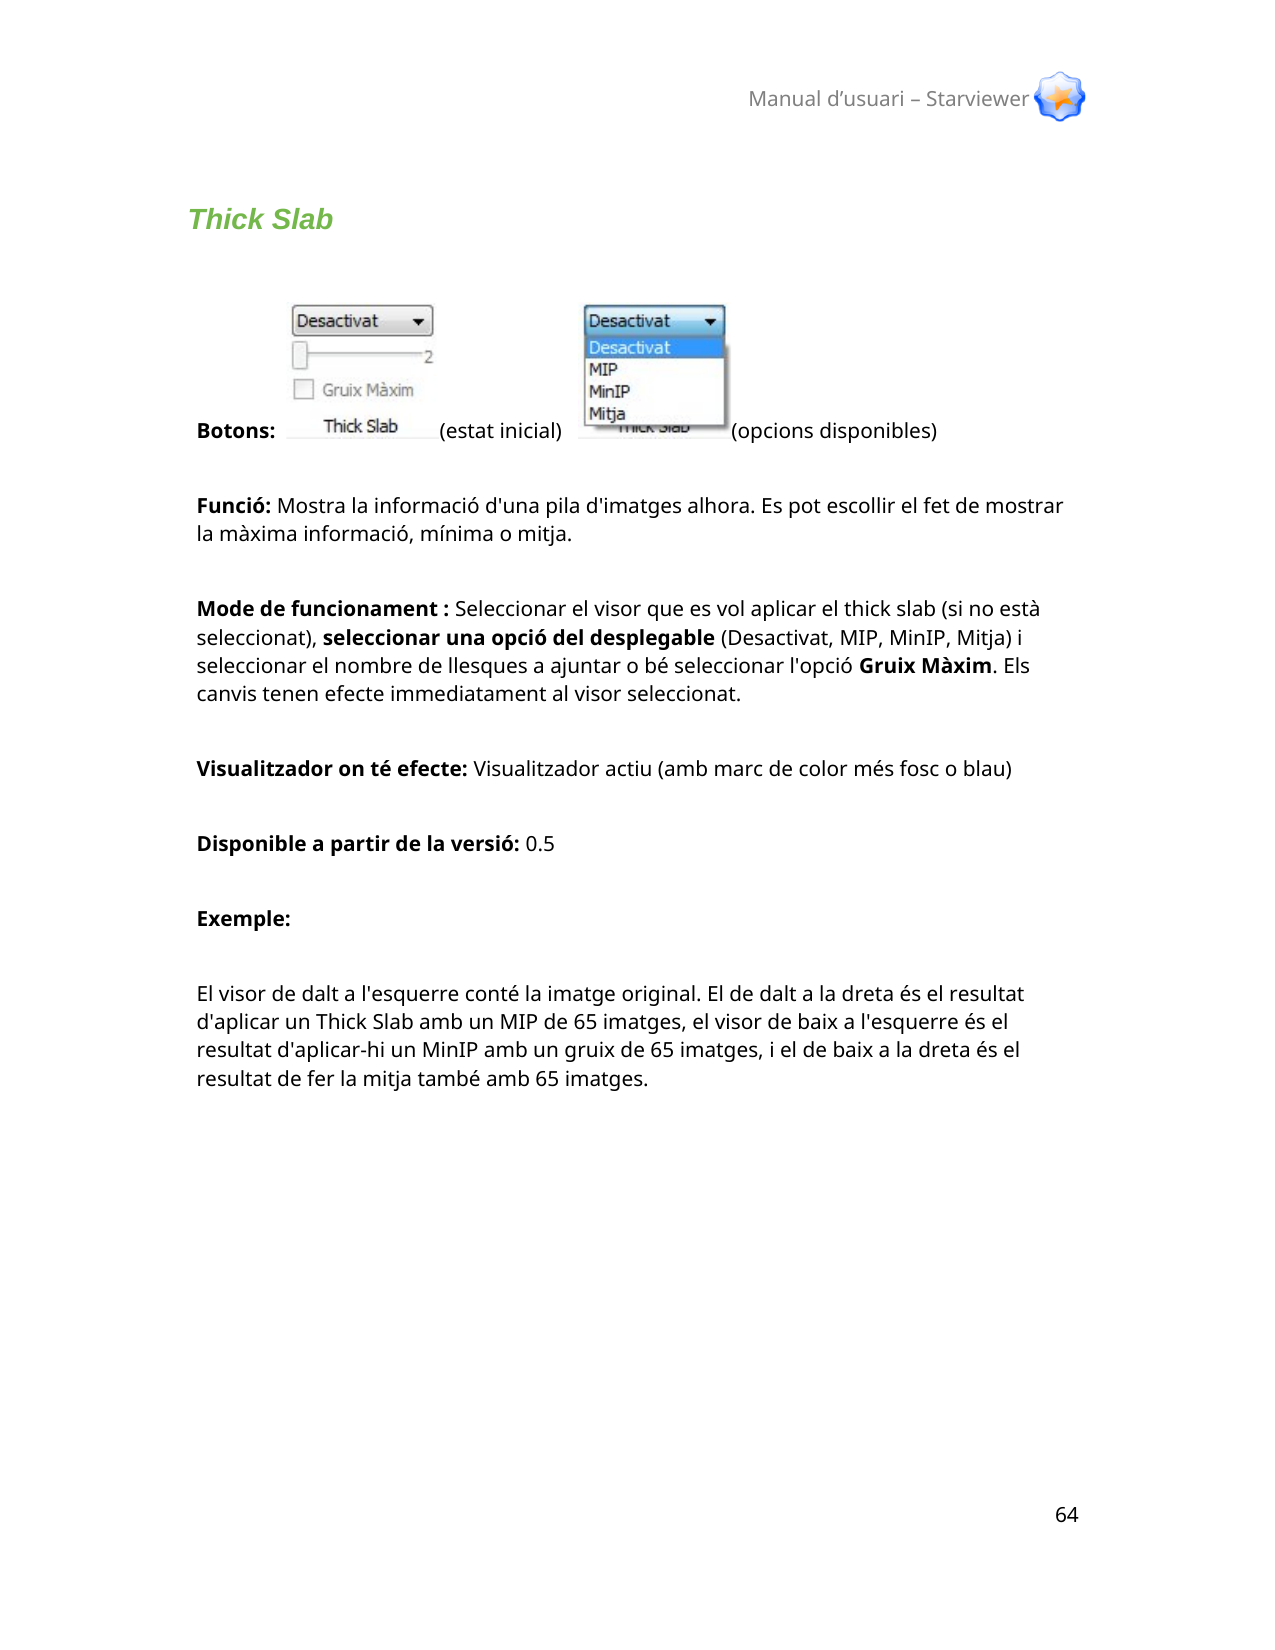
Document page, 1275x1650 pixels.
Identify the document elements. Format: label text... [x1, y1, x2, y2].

text Disponible a partir de la versió: 0.5 [196, 829, 1078, 858]
picture [286, 302, 440, 439]
picture [1033, 71, 1086, 122]
text Visualitzador on té efecte: Visualitzador actiu (amb marc de color més fosc o blau) [196, 754, 1078, 783]
text Exemple: [196, 904, 1078, 932]
text Mode de funcionament : Seleccionar el visor que es vol aplicar el thick slab (si no està seleccionat), seleccionar una opció del desplegable (Desactivat, MIP, MinIP, Mitja) i seleccionar el nombre de llesques a ajuntar o bé seleccionar l'opció Gruix Màxim. Els canvis tenen efecte immediatament al visor seleccionat. [196, 594, 1078, 708]
text El visor de dalt a l'esquerre conté la imatge original. El de dalt a la dreta és el resultat d'aplicar un Thick Slab amb un MIP de 65 imatges, el visor de baix a l'esquerre és el resultat d'aplicar-hi un MinIP amb un gruix de 65 imatges, i el de baix a la dreta és el resultat de fer la mitja també amb 65 imatges. [196, 979, 1078, 1092]
text Funció: Mostra la informació d'una pila d'imatges alhora. Es pot escollir el fet de mostrar la màxima informació, mínima o mitja. [196, 491, 1078, 548]
subtitle Thick Slab [187, 202, 1078, 236]
picture [578, 302, 732, 439]
